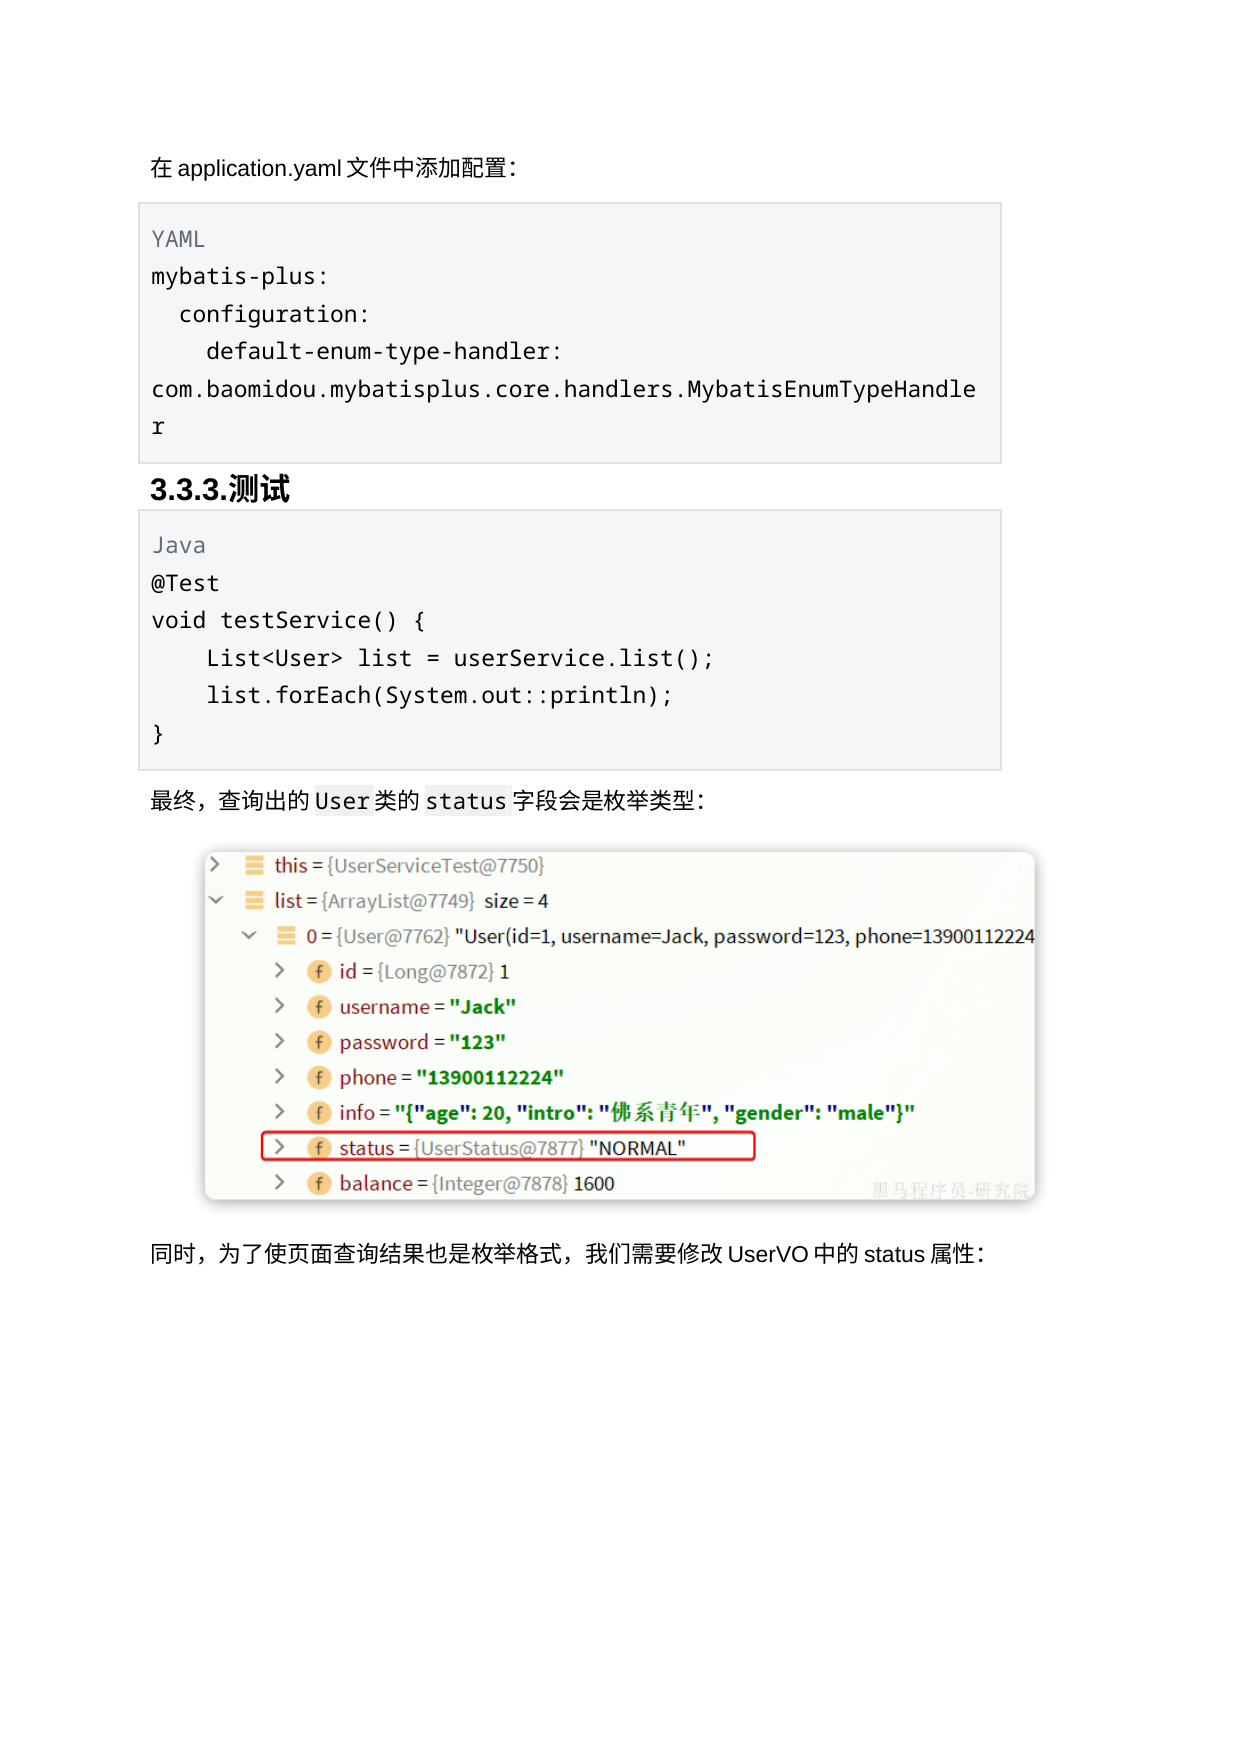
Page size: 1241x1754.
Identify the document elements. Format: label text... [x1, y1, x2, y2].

table_header YAML mybatis-plus: configuration: default-enum-type-handler: com.baomidou.mybatisplus.core.handlers.MybatisEnumTypeHandler [140, 204, 1000, 462]
picture [188, 835, 1052, 1219]
text 同时，为了使页面查询结果也是枚举格式，我们需要修改UserVO中的status属性： [150, 1236, 1090, 1269]
table_header Java @Test void testService() { List<User> list = userService.list(); list.forEach(System.out::println); } [140, 511, 1000, 769]
text 在application.yaml文件中添加配置： [150, 150, 1090, 183]
text 最终，查询出的User类的status字段会是枚举类型： [150, 783, 1090, 816]
